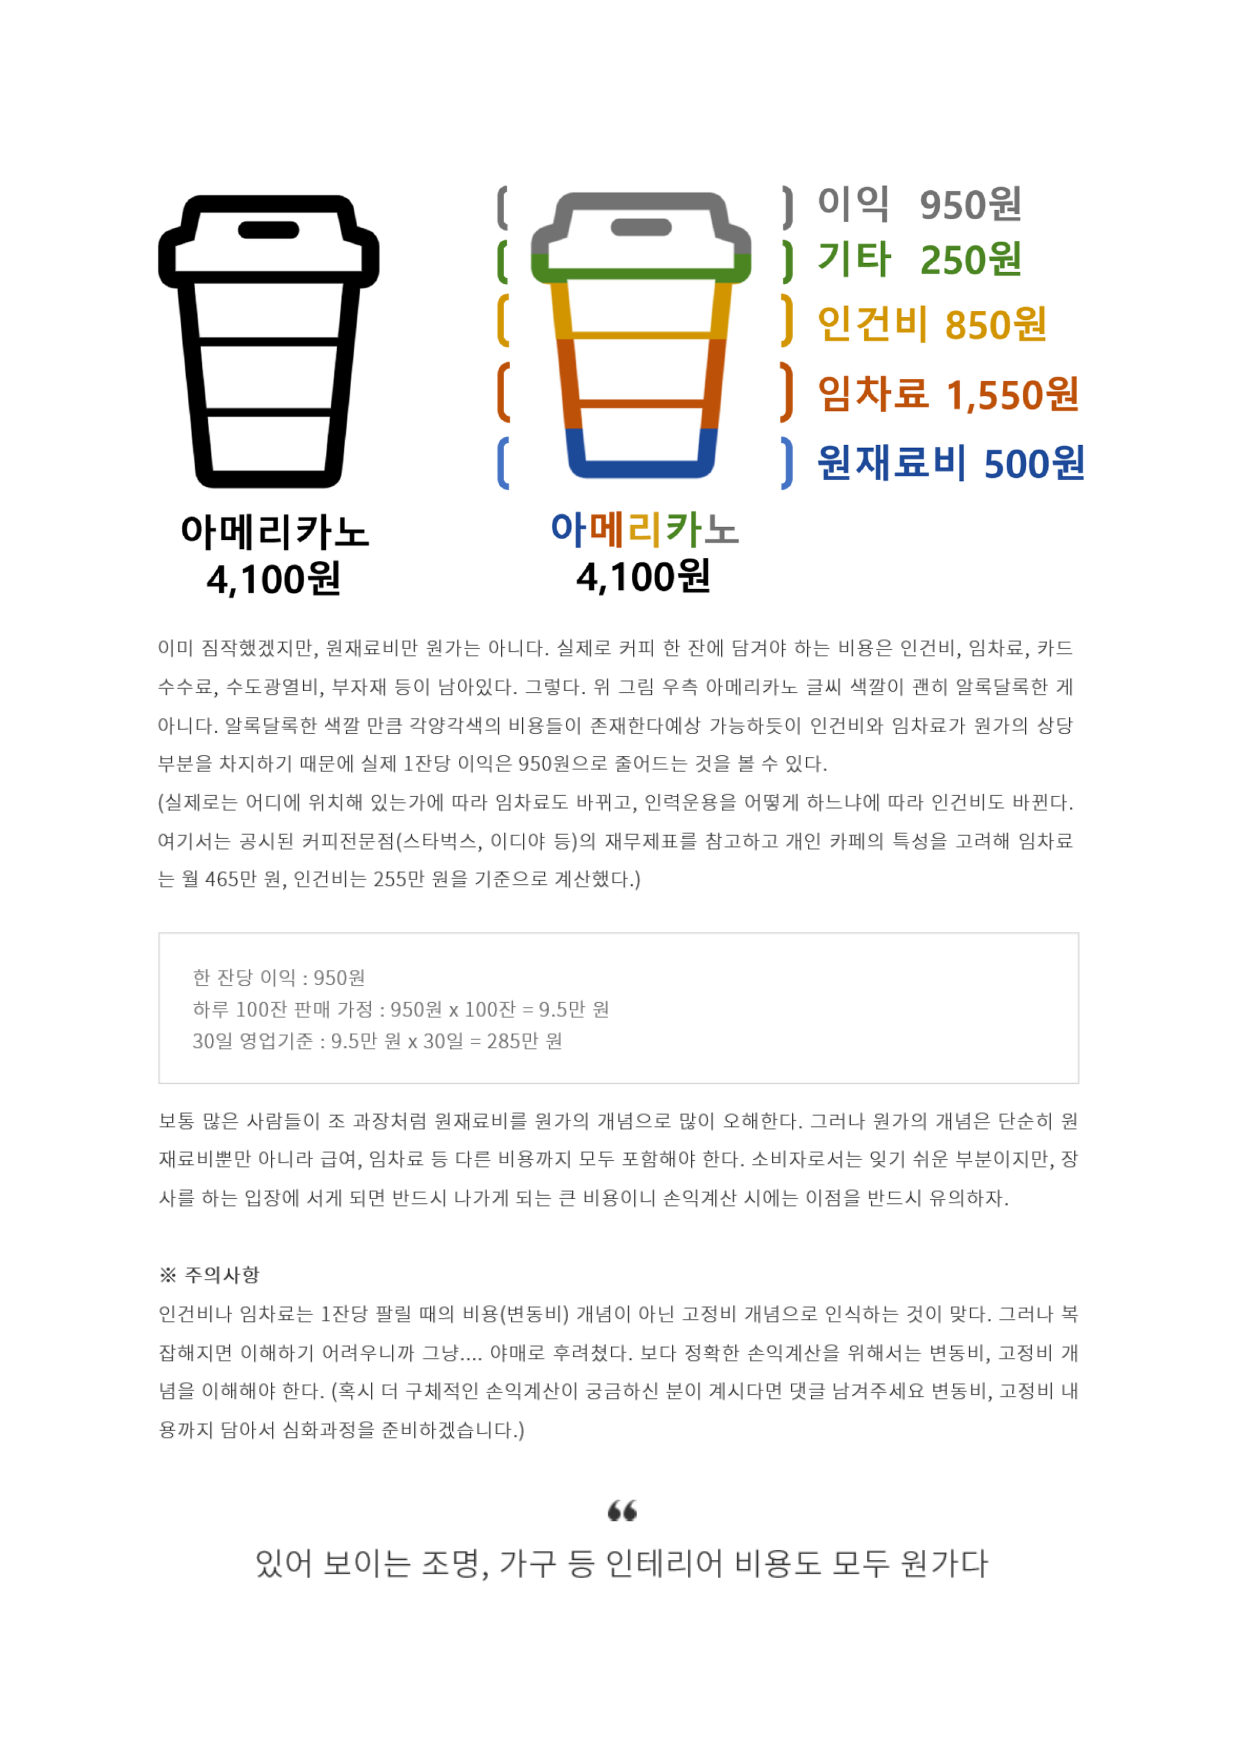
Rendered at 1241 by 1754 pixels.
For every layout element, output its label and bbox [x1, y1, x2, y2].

picture [150, 927, 1091, 1452]
picture [240, 1476, 1000, 1593]
picture [150, 628, 1091, 902]
picture [150, 177, 1091, 604]
